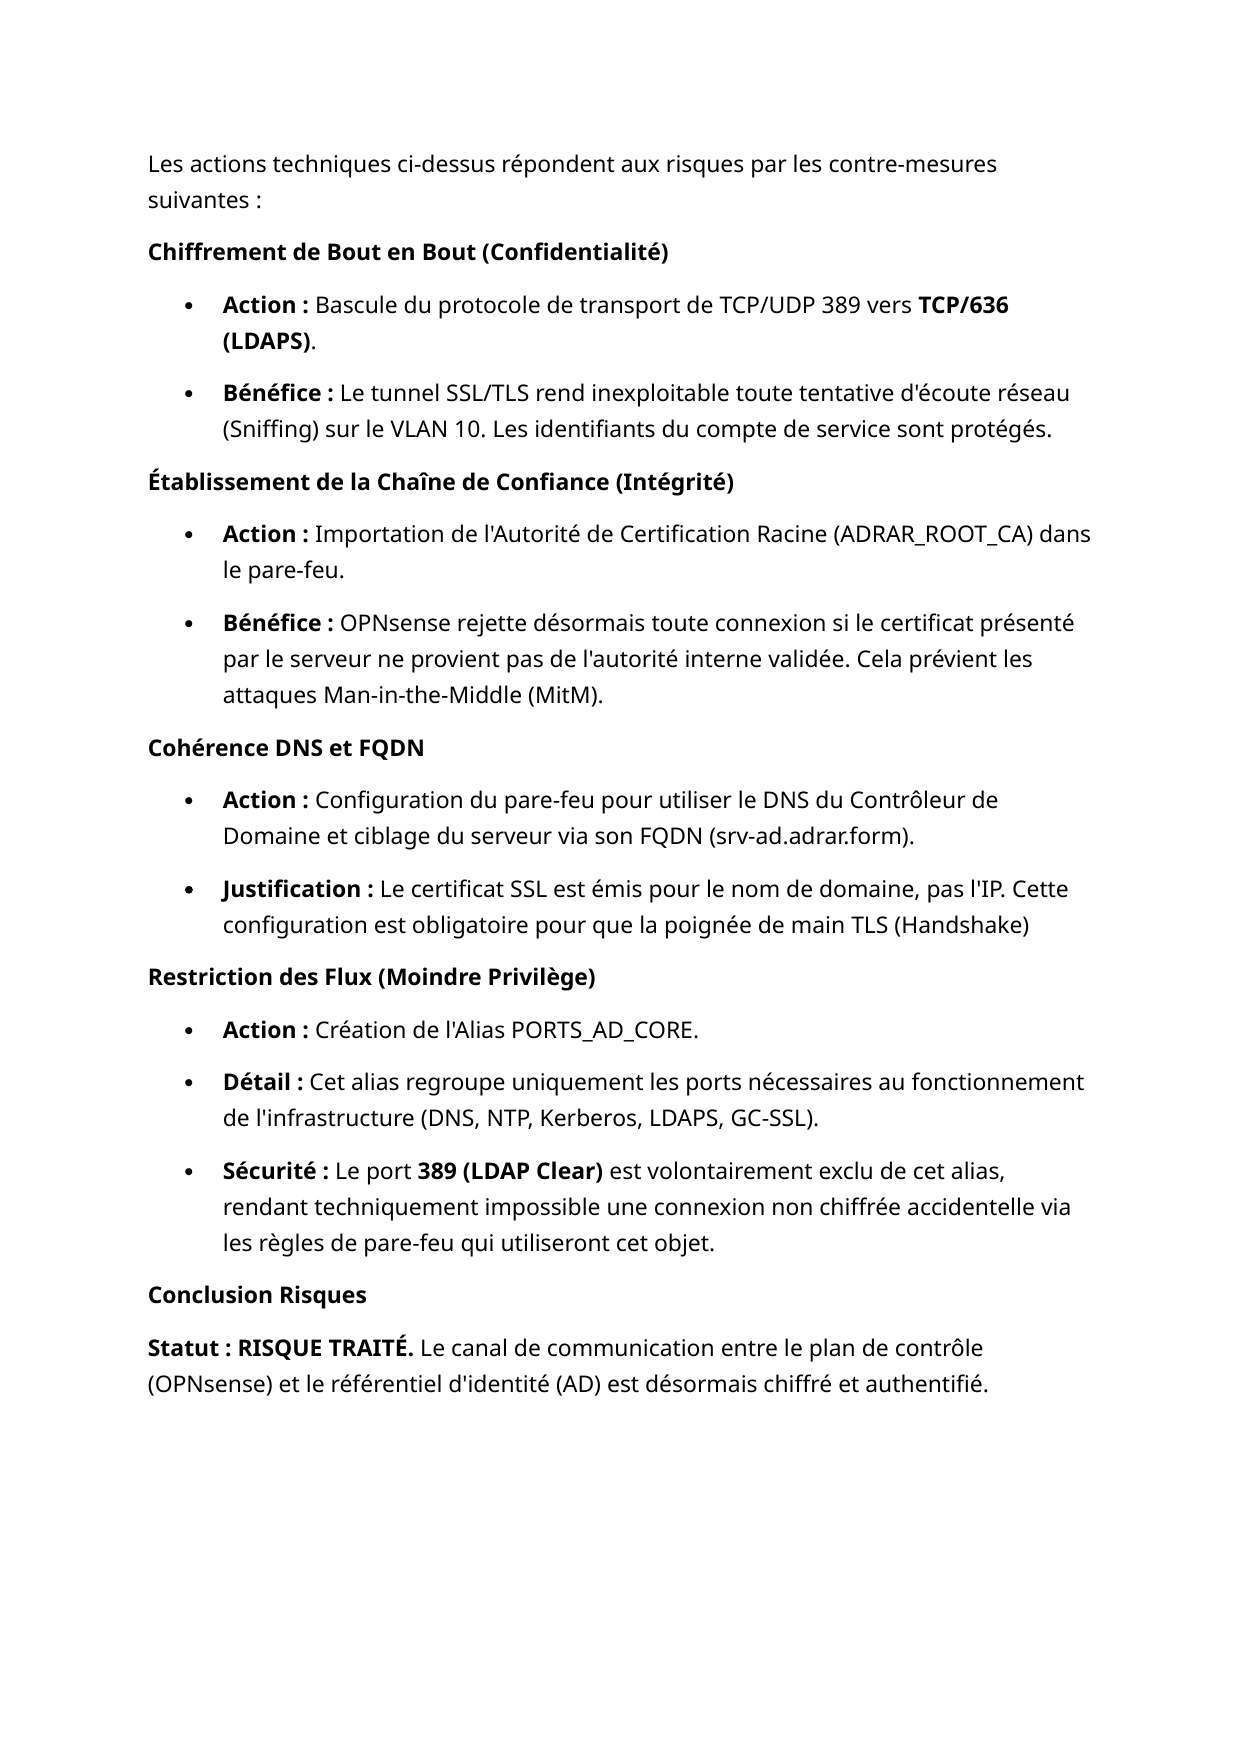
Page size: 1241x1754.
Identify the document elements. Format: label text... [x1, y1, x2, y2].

text Établissement de la Chaîne de Confiance (Intégrité) [148, 466, 1093, 497]
text Statut : RISQUE TRAITÉ. Le canal de communication entre le plan de contrôle (OPNsense) et le référentiel d'identité (AD) est désormais chiffré et authentifié. [148, 1332, 1093, 1399]
list Action : Bascule du protocole de transport de TCP/UDP 389 vers TCP/636 (LDAPS). [185, 289, 1093, 356]
list Sécurité : Le port 389 (LDAP Clear) est volontairement exclu de cet alias, rendant techniquement impossible une connexion non chiffrée accidentelle via les règles de pare-feu qui utiliseront cet objet. [185, 1155, 1093, 1258]
list Bénéfice : Le tunnel SSL/TLS rend inexploitable toute tentative d'écoute réseau (Sniffing) sur le VLAN 10. Les identifiants du compte de service sont protégés. [185, 377, 1093, 444]
text Cohérence DNS et FQDN [148, 731, 1093, 763]
list Action : Configuration du pare-feu pour utiliser le DNS du Contrôleur de Domaine et ciblage du serveur via son FQDN (srv-ad.adrar.form). [185, 784, 1093, 851]
list Action : Création de l'Alias PORTS_AD_CORE. [185, 1014, 1093, 1045]
text Chiffrement de Bout en Bout (Confidentialité) [148, 236, 1093, 267]
list Justification : Le certificat SSL est émis pour le nom de domaine, pas l'IP. Cette configuration est obligatoire pour que la poignée de main TLS (Handshake) [185, 873, 1093, 940]
text Les actions techniques ci-dessus répondent aux risques par les contre-mesures suivantes : [148, 148, 1093, 215]
list Détail : Cet alias regroupe uniquement les ports nécessaires au fonctionnement de l'infrastructure (DNS, NTP, Kerberos, LDAPS, GC-SSL). [185, 1066, 1093, 1133]
list Bénéfice : OPNsense rejette désormais toute connexion si le certificat présenté par le serveur ne provient pas de l'autorité interne validée. Cela prévient les attaques Man-in-the-Middle (MitM). [185, 607, 1093, 710]
text Conclusion Risques [148, 1279, 1093, 1311]
text Restriction des Flux (Moindre Privilège) [148, 961, 1093, 992]
list Action : Importation de l'Autorité de Certification Racine (ADRAR_ROOT_CA) dans le pare-feu. [185, 518, 1093, 586]
